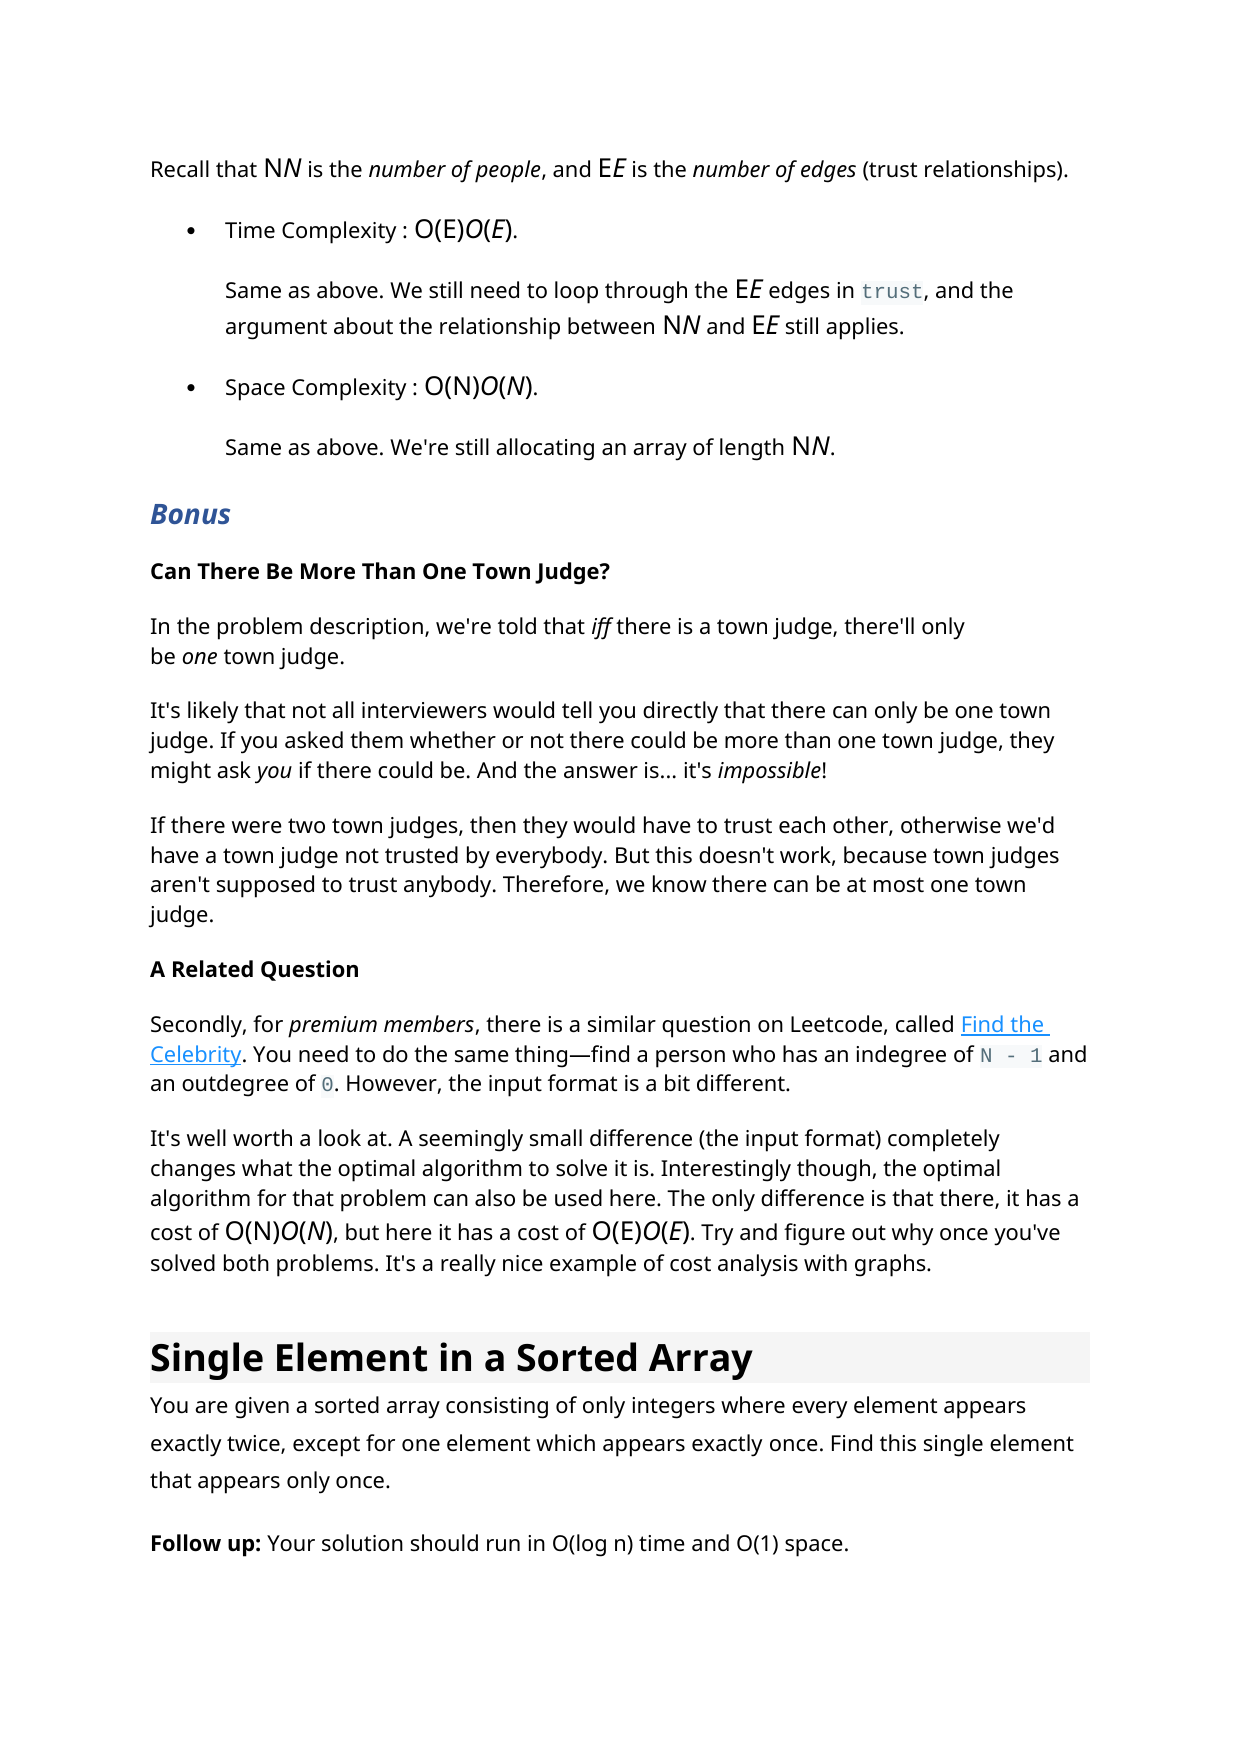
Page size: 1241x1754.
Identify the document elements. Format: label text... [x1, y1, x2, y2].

text In the problem description, we're told that iff there is a town judge, there'll only be one town judge. [150, 611, 1090, 671]
text A Related Question [150, 954, 1090, 984]
text Same as above. We still need to loop through the EE edges in trust, and the argument about the relationship between NN and EE still applies. [225, 271, 1090, 342]
list Time Complexity : O(E)O(E). [187, 211, 1090, 246]
text It's well worth a look at. A seemingly small difference (the input format) completely changes what the optimal algorithm to solve it is. Interestingly though, the optimal algorithm for that problem can also be used here. The only difference is that there, it has a cost of O(N)O(N), but here it has a cost of O(E)O(E). Try and figure out why once you've solved both problems. It's a really nice example of cost analysis with graphs. [150, 1123, 1090, 1278]
text Recall that NN is the number of people, and EE is the number of edges (trust relationships). [150, 150, 1090, 186]
text Can There Be More Than One Town Judge? [150, 556, 1090, 586]
list Space Complexity : O(N)O(N). [187, 367, 1090, 403]
text Secondly, for premium members, there is a similar question on Leetcode, called Find the Celebrity. You need to do the same thing—find a person who has an indegree of N - 1 and an outdegree of 0. However, the input format is a bit different. [150, 1009, 1090, 1098]
text If there were two town judges, then they would have to trust each other, otherwise we'd have a town judge not trusted by everybody. But this doesn't work, because town judges aren't supposed to trust anybody. Therefore, we know there can be at most one town judge. [150, 810, 1090, 929]
text Single Element in a Sorted Array [150, 1332, 1090, 1383]
text Same as above. We're still allocating an array of length NN. [225, 428, 1090, 463]
text Follow up: Your solution should run in O(log n) time and O(1) space. [150, 1520, 1090, 1558]
subtitle Bonus [150, 494, 1090, 533]
text It's likely that not all interviewers would tell you directly that there can only be one town judge. If you asked them whether or not there could be more than one town judge, they might ask you if there could be. And the answer is... it's impossible! [150, 696, 1090, 785]
text You are given a sorted array consisting of only integers where every element appears exactly twice, except for one element which appears exactly once. Find this single element that appears only once. [150, 1383, 1090, 1495]
